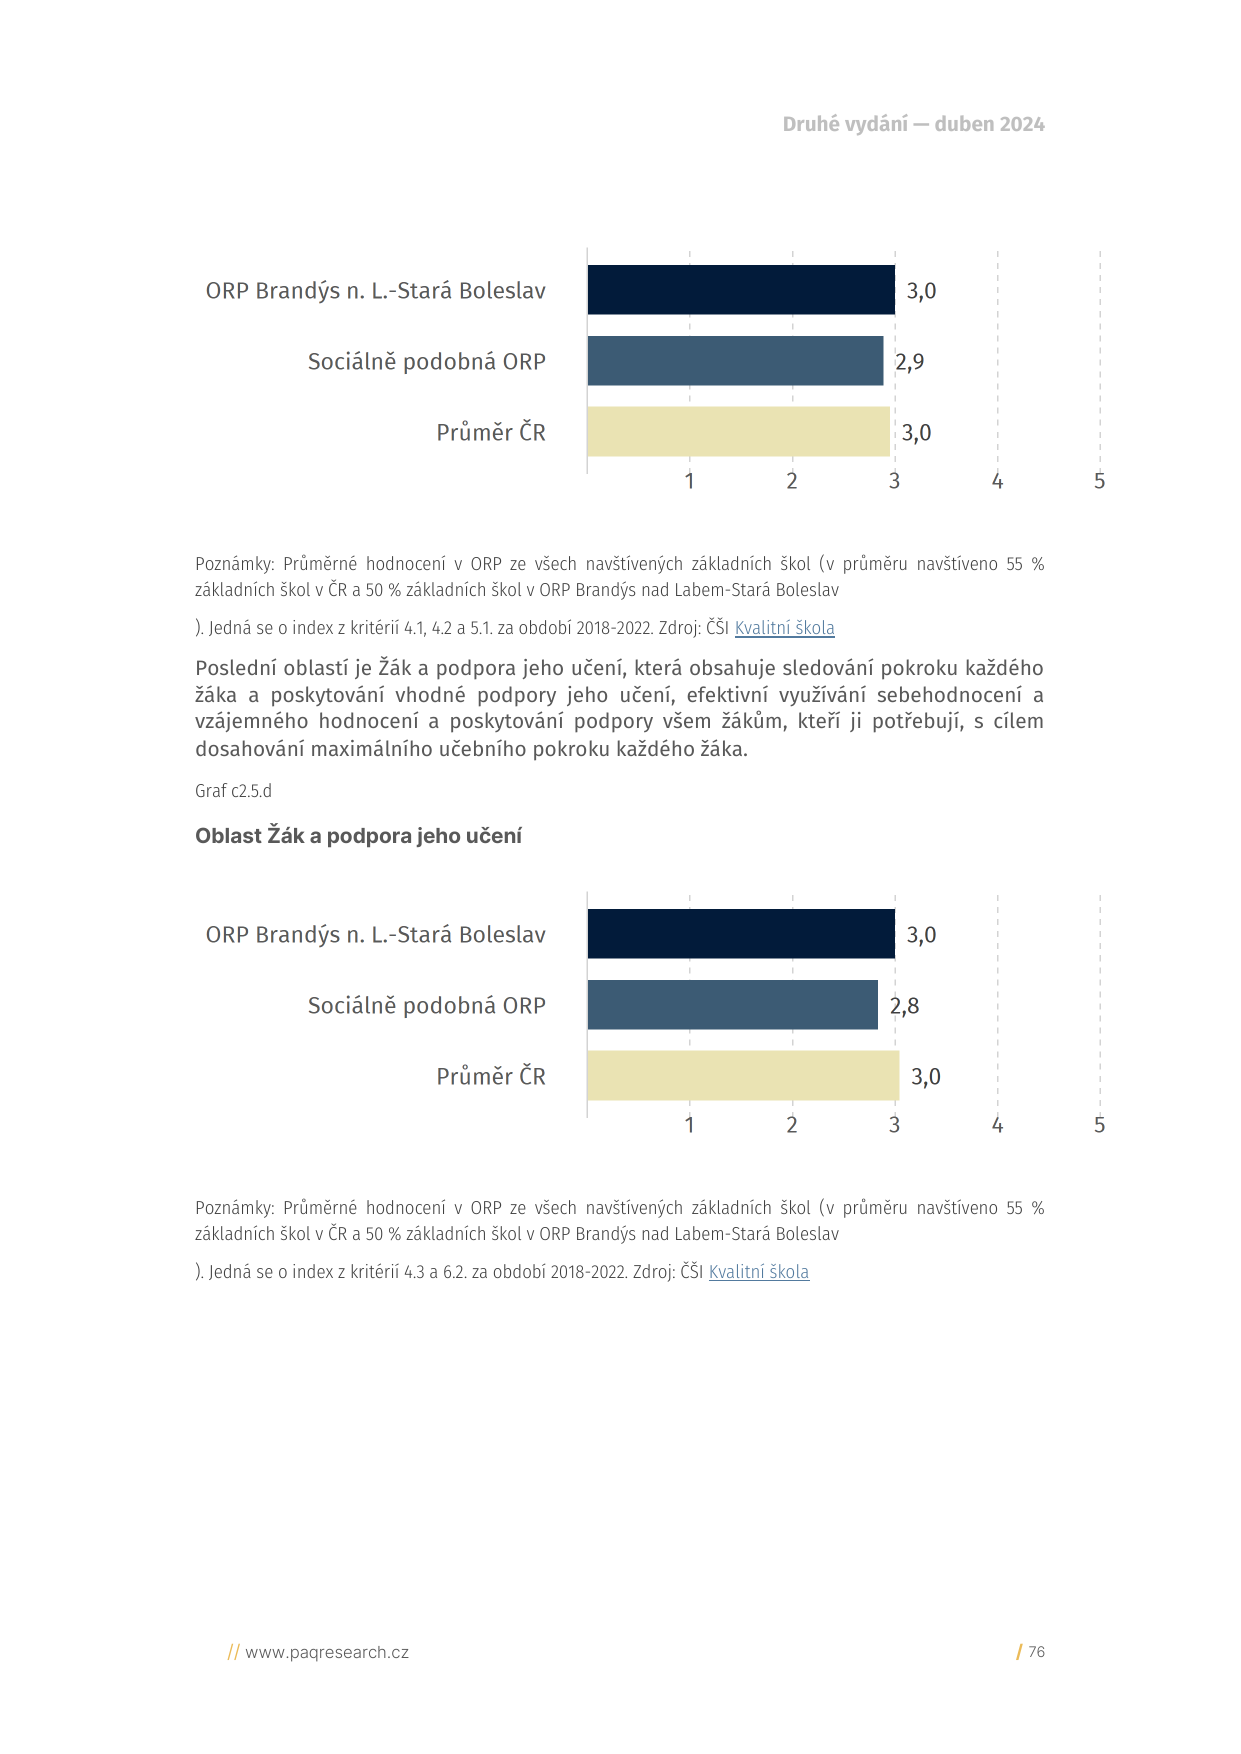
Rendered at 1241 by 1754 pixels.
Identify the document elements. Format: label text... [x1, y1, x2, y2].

picture [194, 848, 1241, 1181]
text Oblast Žák a podpora jeho učení [195, 818, 1045, 848]
text ). Jedná se o index z kritérií 4.1, 4.2 a 5.1. za období 2018-2022. Zdroj: ČŠI Kvalitní škola [195, 617, 1045, 640]
text Poslední oblastí je Žák a podpora jeho učení, která obsahuje sledování pokroku každého žáka a poskytování vhodné podpory jeho učení, efektivní využívání sebehodnocení a vzájemného hodnocení a poskytování podpory všem žákům, kteří ji potřebují, s cílem dosahování maximálního učebního pokroku každého žáka. [195, 656, 1045, 761]
picture [194, 205, 1241, 537]
text Poznámky: Průměrné hodnocení v ORP ze všech navštívených základních škol (v průměru navštíveno 55 % základních škol v ČR a 50 % základních škol v ORP Brandýs nad Labem-Stará Boleslav [195, 553, 1045, 601]
text ). Jedná se o index z kritérií 4.3 a 6.2. za období 2018-2022. Zdroj: ČŠI Kvalitní škola [195, 1261, 1045, 1283]
text Graf c2.5.d [195, 780, 1045, 803]
text Poznámky: Průměrné hodnocení v ORP ze všech navštívených základních škol (v průměru navštíveno 55 % základních škol v ČR a 50 % základních škol v ORP Brandýs nad Labem-Stará Boleslav [195, 1197, 1045, 1245]
